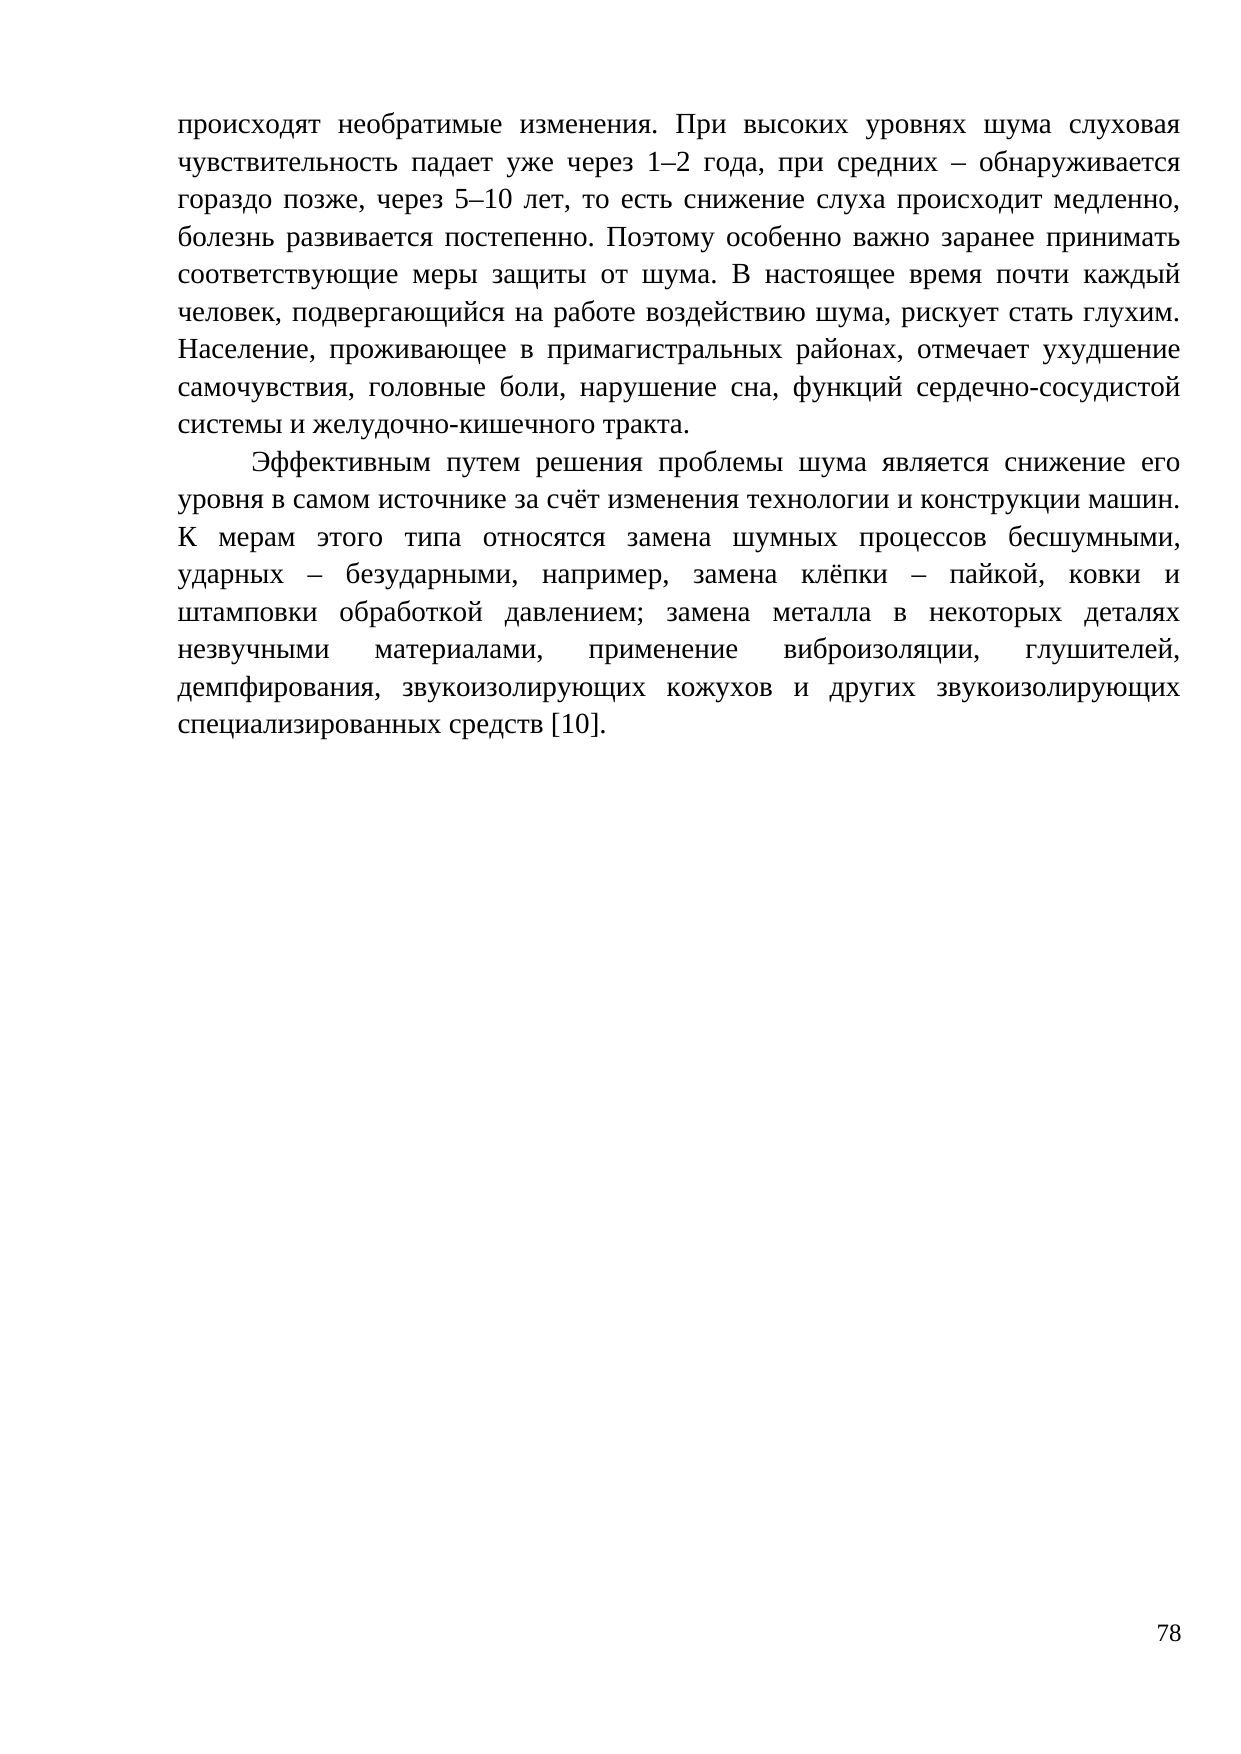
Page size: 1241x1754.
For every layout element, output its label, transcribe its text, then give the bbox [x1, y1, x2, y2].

list Эффективным путем решения проблемы шума является снижение его уровня в самом источнике за счёт изменения технологии и конструкции машин. К мерам этого типа относятся замена шумных процессов бесшумными, ударных – безударными, например, замена клёпки – пайкой, ковки и штамповки обработкой давлением; замена металла в некоторых деталях незвучными материалами, применение виброизоляции, глушителей, демпфирования, звукоизолирующих кожухов и других звукоизолирующих специализированных средств [10]. [177, 441, 1181, 741]
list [177, 103, 1181, 441]
